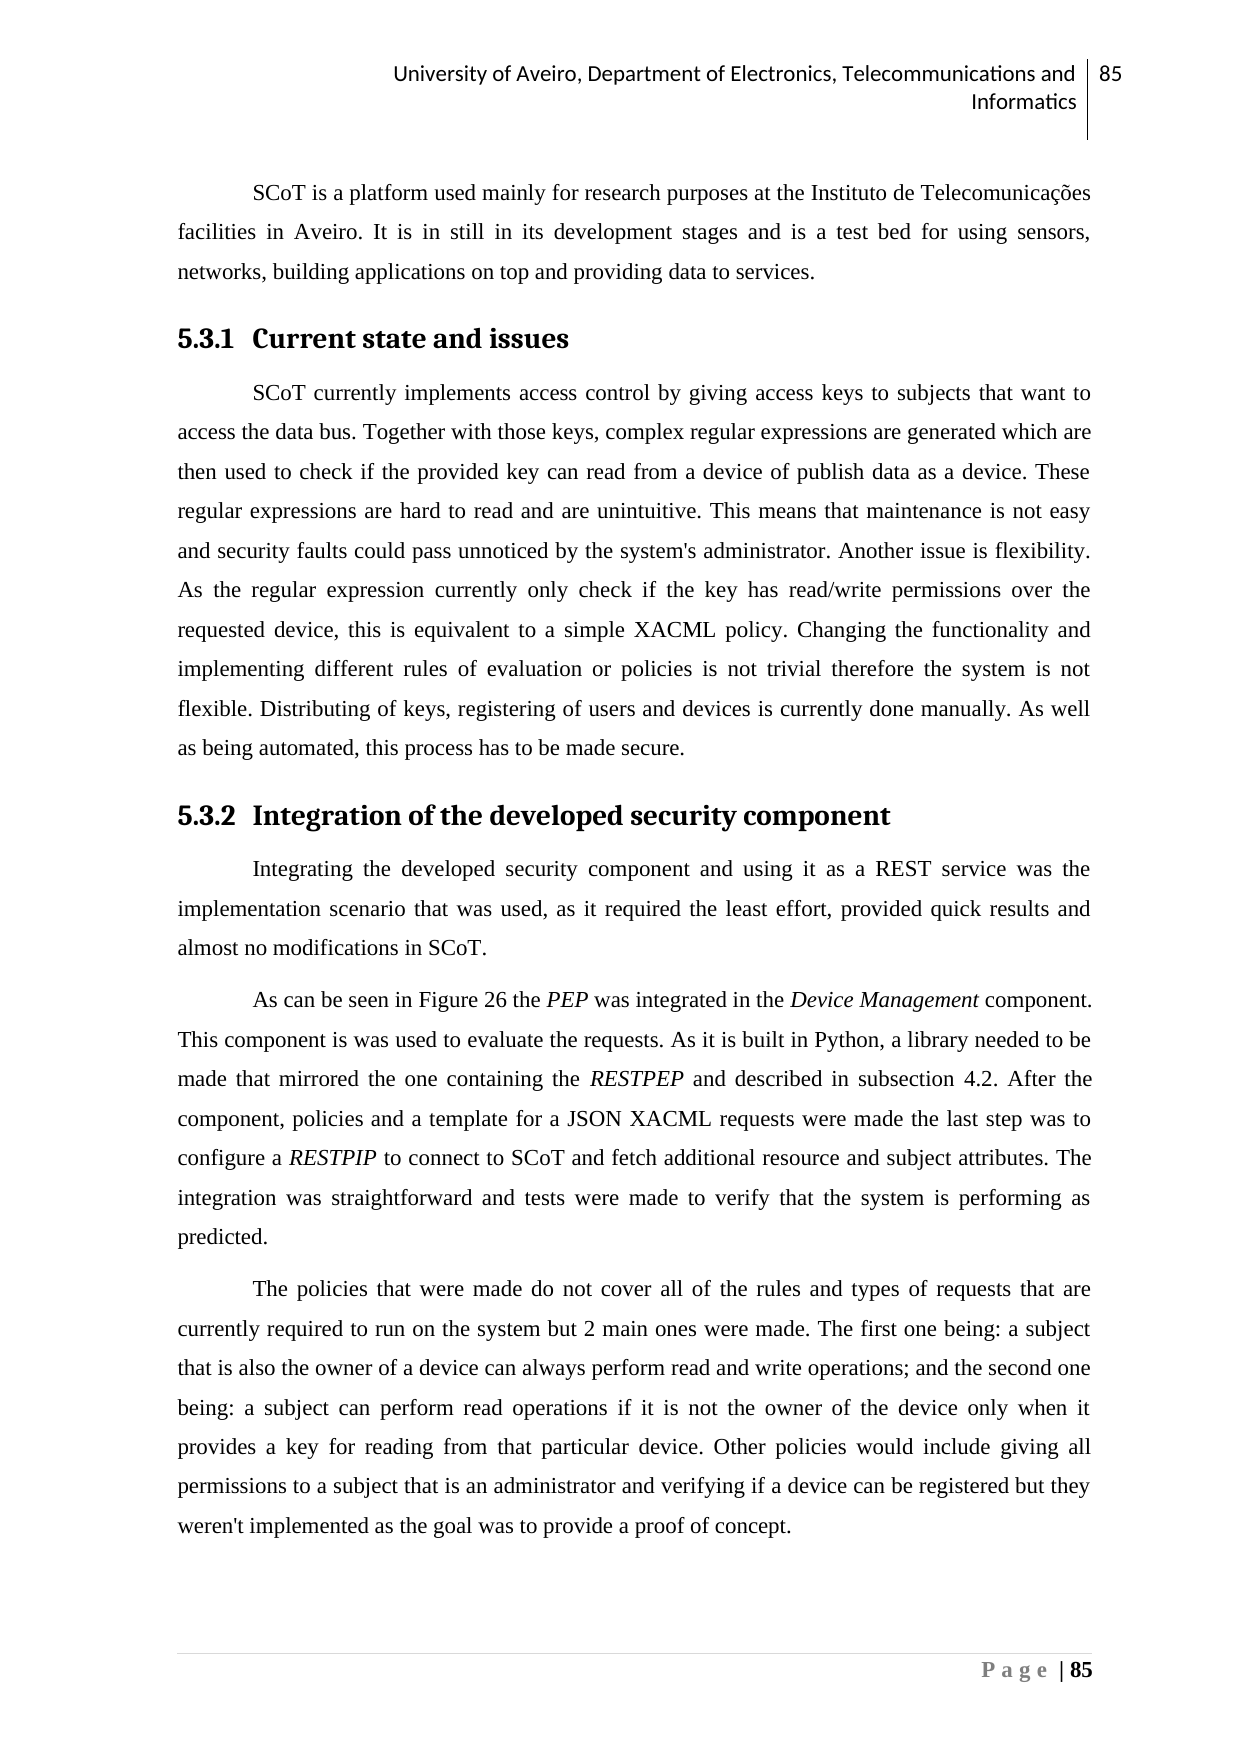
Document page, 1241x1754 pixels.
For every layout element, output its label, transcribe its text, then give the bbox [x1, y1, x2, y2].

text As can be seen in Figure 25 the PEP was integrated in the Device Management component. This component is was used to evaluate the requests. As it is built in Python, a library needed to be made that mirrored the one containing the RESTPEP and described in subsection 4.2. After the component, policies and a template for a JSON XACML requests were made the last step was to configure a RESTPIP to connect to SCoT and fetch additional resource and subject attributes. The integration was straightforward and tests were made to verify that the system is performing as predicted. [177, 986, 1092, 1249]
text SCoT is a platform used mainly for research purposes at the Instituto de Telecomunicações facilities in Aveiro. It is in still in its development stages and is a test bed for using sensors, networks, building applications on top and providing data to services. [177, 179, 1092, 284]
text SCoT currently implements access control by giving access keys to subjects that want to access the data bus. Together with those keys, complex regular expressions are generated which are then used to check if the provided key can read from a device of publish data as a device. These regular expressions are hard to read and are unintuitive. This means that maintenance is not easy and security faults could pass unnoticed by the system's administrator. Another issue is flexibility. As the regular expression currently only check if the key has read/write permissions over the requested device, this is equivalent to a simple XACML policy. Changing the functionality and implementing different rules of evaluation or policies is not trivial therefore the system is not flexible. Distributing of keys, registering of users and devices is currently done manually. As well as being automated, this process has to be made secure. [177, 379, 1092, 761]
text Integrating the developed security component and using it as a REST service was the implementation scenario that was used, as it required the least effort, provided quick results and almost no modifications in SCoT. [177, 855, 1092, 961]
text The policies that were made do not cover all of the rules and types of requests that are currently required to run on the system but 2 main ones were made. The first one being: a subject that is also the owner of a device can always perform read and write operations; and the second one being: a subject can perform read operations if it is not the owner of the device only when it provides a key for reading from that particular device. Other policies would include giving all permissions to a subject that is an administrator and verifying if a device can be registered but they weren't implemented as the goal was to provide a proof of concept. [177, 1275, 1092, 1538]
subtitle Integration of the developed security component [177, 799, 1092, 832]
subtitle Current state and issues [177, 322, 1092, 356]
